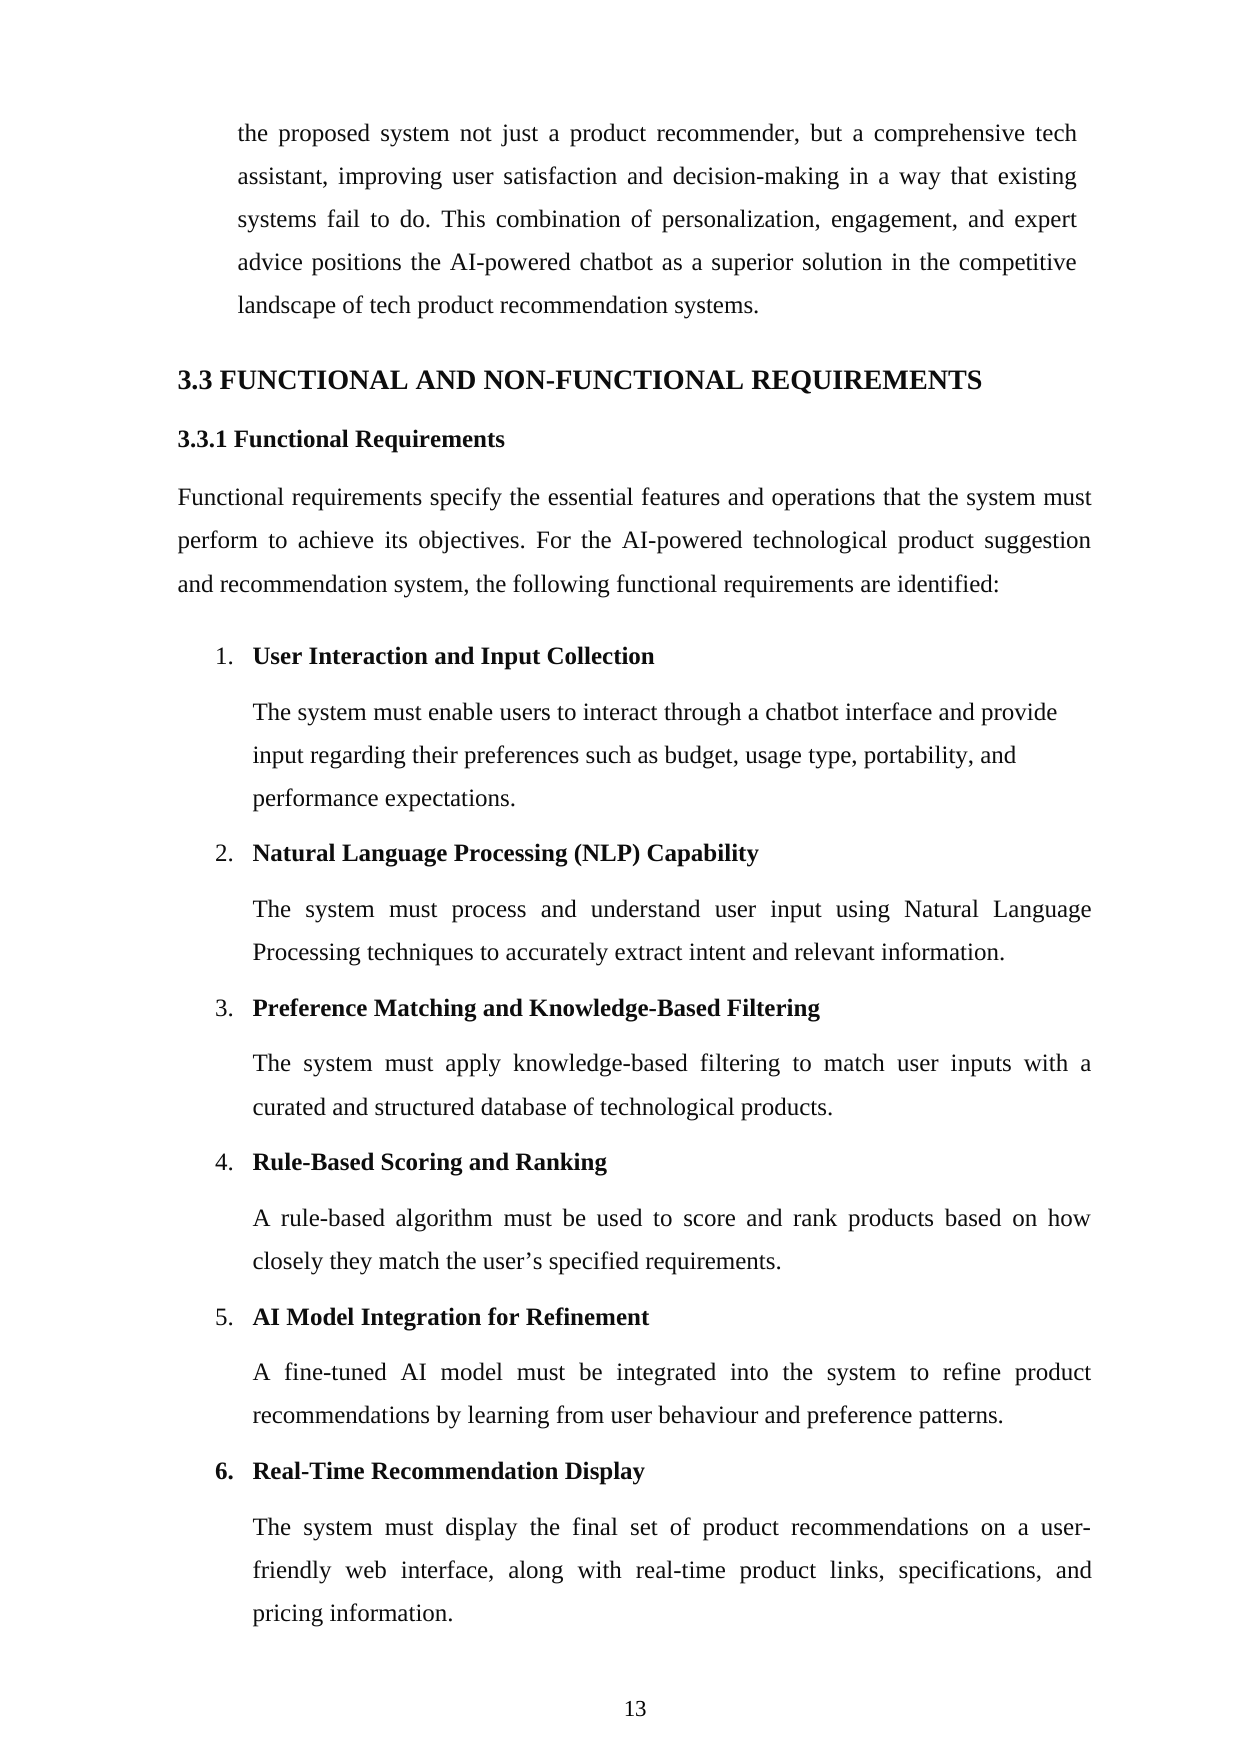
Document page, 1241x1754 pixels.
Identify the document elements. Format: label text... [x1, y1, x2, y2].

list AI Model Integration for Refinement [215, 1302, 1092, 1330]
list A rule-based algorithm must be used to score and rank products based on how closely they match the user’s specified requirements. [252, 1203, 1092, 1275]
list The system must enable users to interact through a chatbot interface and provide input regarding their preferences such as budget, usage type, portability, and performance expectations. [252, 697, 1092, 812]
list Rule-Based Scoring and Ranking [215, 1147, 1092, 1176]
list Preference Matching and Knowledge-Based Filtering [215, 993, 1092, 1022]
text Functional requirements specify the essential features and operations that the system must perform to achieve its objectives. For the AI-powered technological product suggestion and recommendation system, the following functional requirements are identified: [177, 482, 1092, 597]
text 3.3 FUNCTIONAL AND NON-FUNCTIONAL REQUIREMENTS [177, 363, 1092, 395]
list A fine-tuned AI model must be integrated into the system to refine product recommendations by learning from user behaviour and preference patterns. [252, 1357, 1092, 1429]
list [237, 118, 1077, 319]
list The system must display the final set of product recommendations on a user-friendly web interface, along with real-time product links, specifications, and pricing information. [252, 1512, 1092, 1627]
text 3.3.1 Functional Requirements [177, 424, 1092, 453]
list Natural Language Processing (NLP) Capability [215, 838, 1092, 867]
list The system must process and understand user input using Natural Language Processing techniques to accurately extract intent and relevant information. [252, 894, 1092, 966]
list Real-Time Recommendation Display [215, 1456, 1092, 1485]
list User Interaction and Input Collection [215, 641, 1092, 670]
list The system must apply knowledge-based filtering to match user inputs with a curated and structured database of technological products. [252, 1048, 1092, 1120]
